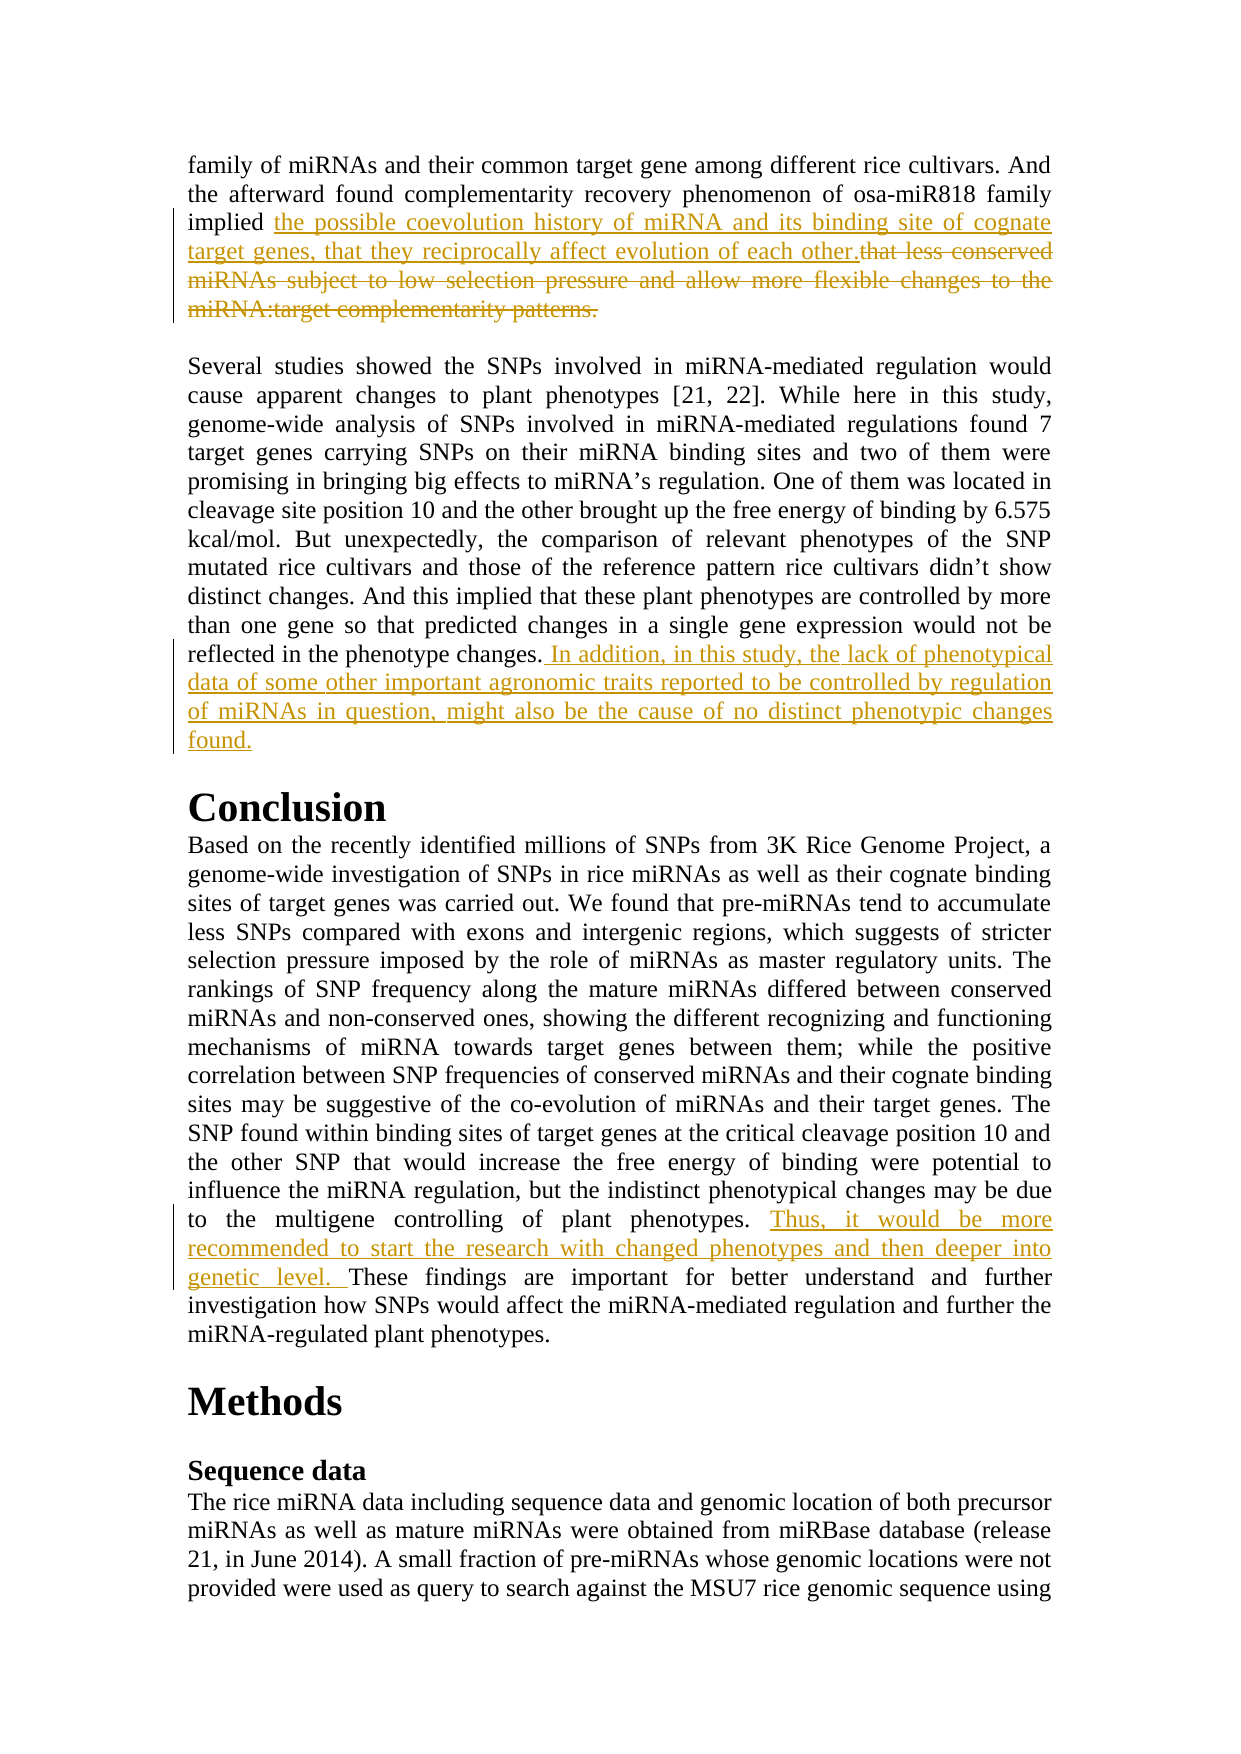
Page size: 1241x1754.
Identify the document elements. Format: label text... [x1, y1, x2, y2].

text Conclusion [187, 782, 1053, 830]
text Based on the recently identified millions of SNPs from 3K Rice Genome Project, a genome-wide investigation of SNPs in rice miRNAs as well as their cognate binding sites of target genes was carried out. We found that pre-miRNAs tend to accumulate less SNPs compared with exons and intergenic regions, which suggests of stricter selection pressure imposed by the role of miRNAs as master regulatory units. The rankings of SNP frequency along the mature miRNAs differed between conserved miRNAs and non-conserved ones, showing the different recognizing and functioning mechanisms of miRNA towards target genes between them; while the positive correlation between SNP frequencies of conserved miRNAs and their cognate binding sites may be suggestive of the co-evolution of miRNAs and their target genes. The SNP found within binding sites of target genes at the critical cleavage position 10 and the other SNP that would increase the free energy of binding were potential to influence the miRNA regulation, but the indistinct phenotypical changes may be due to the multigene controlling of plant phenotypes. These findings are important for better understand and further investigation how SNPs would affect the miRNA-mediated regulation and further the miRNA-regulated plant phenotypes. [187, 830, 1053, 1348]
text Several studies showed the SNPs involved in miRNA-mediated regulation would cause apparent changes to plant phenotypes [21, 22]. While here in this study, genome-wide analysis of SNPs involved in miRNA-mediated regulations found 7 target genes carrying SNPs on their miRNA binding sites and two of them were promising in bringing big effects to miRNA’s regulation. One of them was located in cleavage site position 10 and the other brought up the free energy of binding by 6.575 kcal/mol. But unexpectedly, the comparison of relevant phenotypes of the SNP mutated rice cultivars and those of the reference pattern rice cultivars didn’t show distinct changes. And this implied that these plant phenotypes are controlled by more than one gene so that predicted changes in a single gene expression would not be reflected in the phenotype changes. [187, 351, 1053, 692]
text Methods [187, 1377, 1053, 1424]
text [187, 1487, 1053, 1602]
text Sequence data [187, 1453, 1053, 1487]
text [187, 150, 1053, 281]
